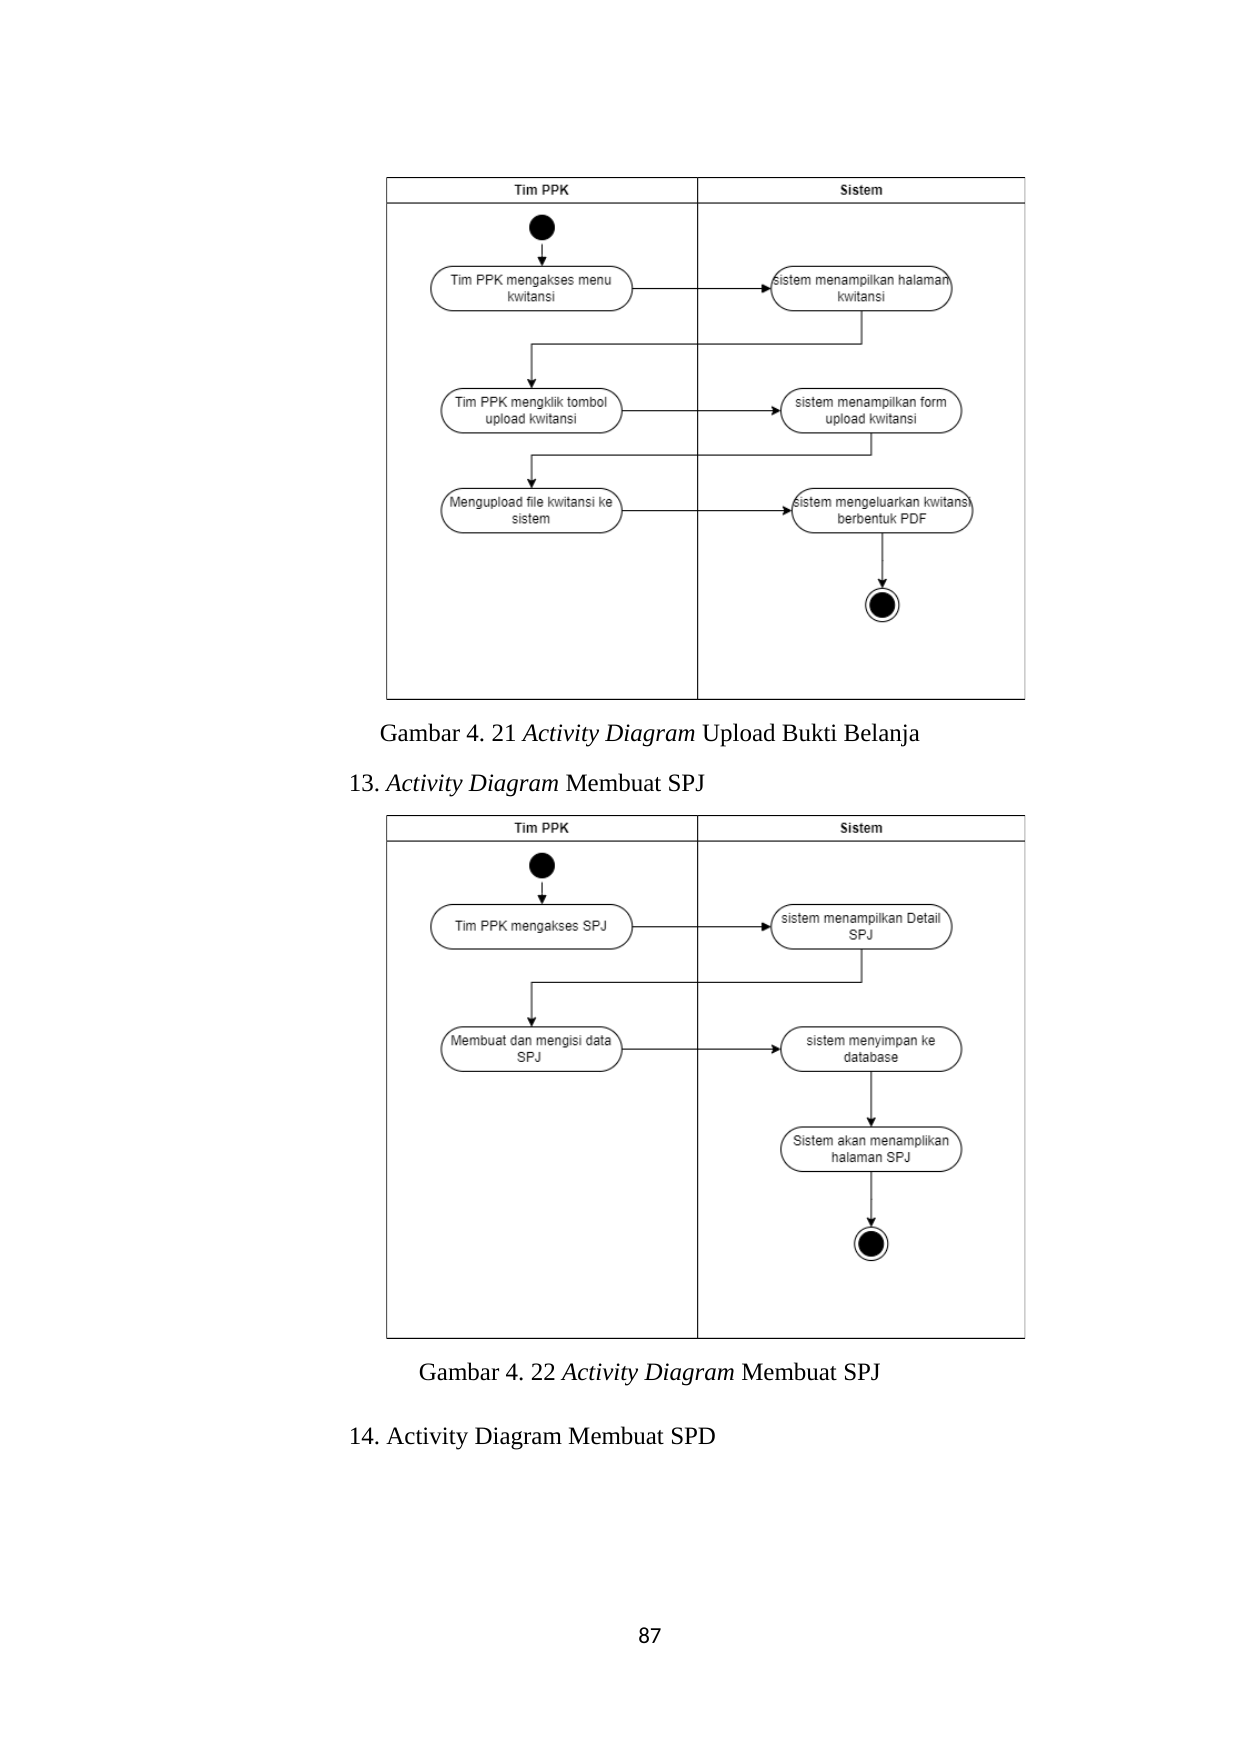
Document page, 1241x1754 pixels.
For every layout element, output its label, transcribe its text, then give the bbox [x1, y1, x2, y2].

text Gambar 4. 22 Activity Diagram Membuat SPJ [236, 1357, 1063, 1386]
text Gambar 4. 21 Activity Diagram Upload Bukti Belanja [236, 718, 1063, 747]
list Activity Diagram Membuat SPJ [349, 768, 1063, 797]
picture [386, 815, 1026, 1339]
list Activity Diagram Membuat SPD [349, 1421, 1063, 1450]
picture [386, 177, 1026, 700]
